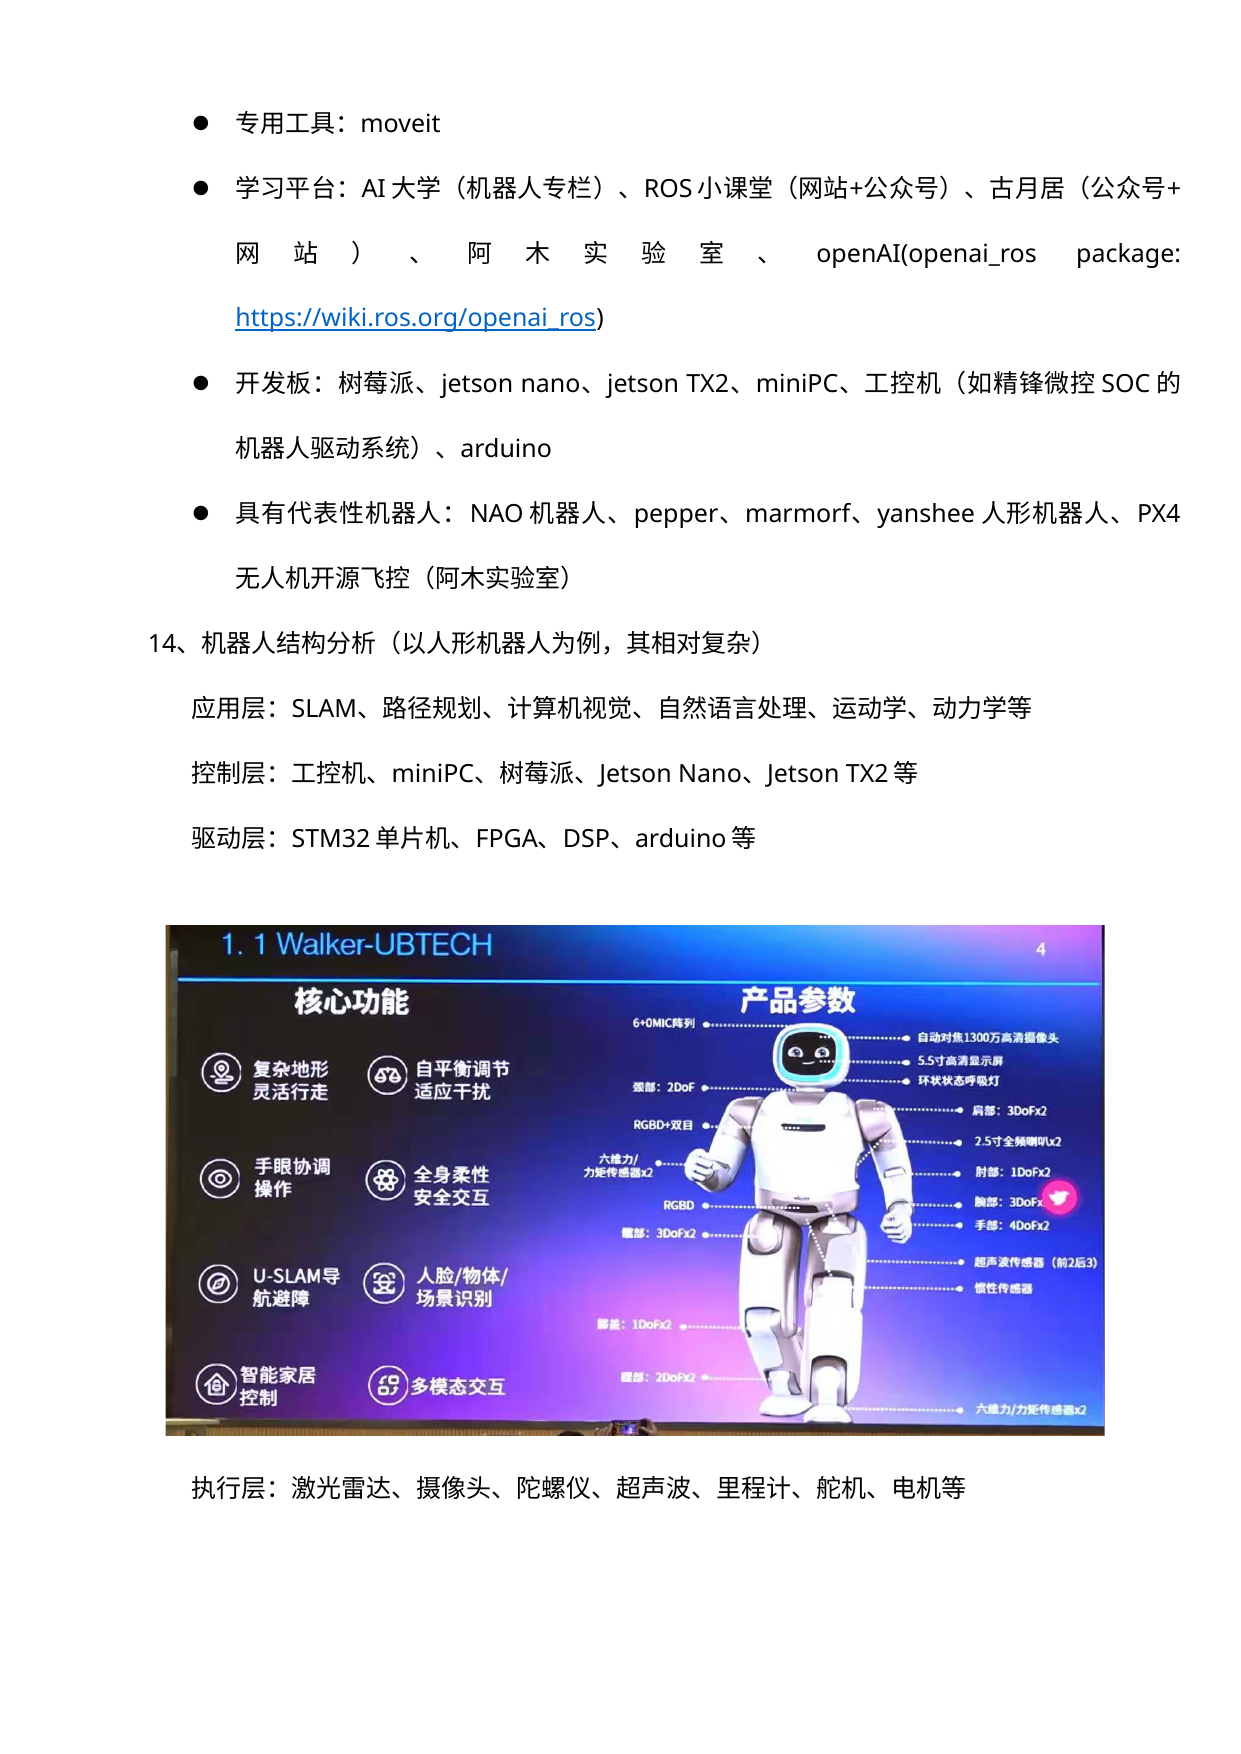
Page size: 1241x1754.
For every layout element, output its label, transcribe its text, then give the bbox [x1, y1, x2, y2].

list 机器人结构分析（以人形机器人为例，其相对复杂） [148, 609, 1181, 674]
list 专用工具：moveit [191, 89, 1181, 154]
list 开发板：树莓派、jetson nano、jetson TX2、miniPC、工控机（如精锋微控SOC的机器人驱动系统）、arduino [191, 349, 1181, 479]
list 驱动层：STM32单片机、FPGA、DSP、arduino等 [191, 804, 1181, 869]
list 具有代表性机器人：NAO机器人、pepper、marmorf、yanshee人形机器人、PX4无人机开源飞控（阿木实验室） [191, 479, 1181, 609]
list 应用层：SLAM、路径规划、计算机视觉、自然语言处理、运动学、动力学等 [191, 674, 1181, 739]
list 学习平台：AI大学（机器人专栏）、ROS小课堂（网站+公众号）、古月居（公众号+网站）、阿木实验室、openAI(openai_ros package: https://wiki.ros.org/openai_ros) [191, 154, 1181, 349]
picture [165, 925, 1105, 1436]
list 控制层：工控机、miniPC、树莓派、Jetson Nano、Jetson TX2等 [191, 739, 1181, 804]
